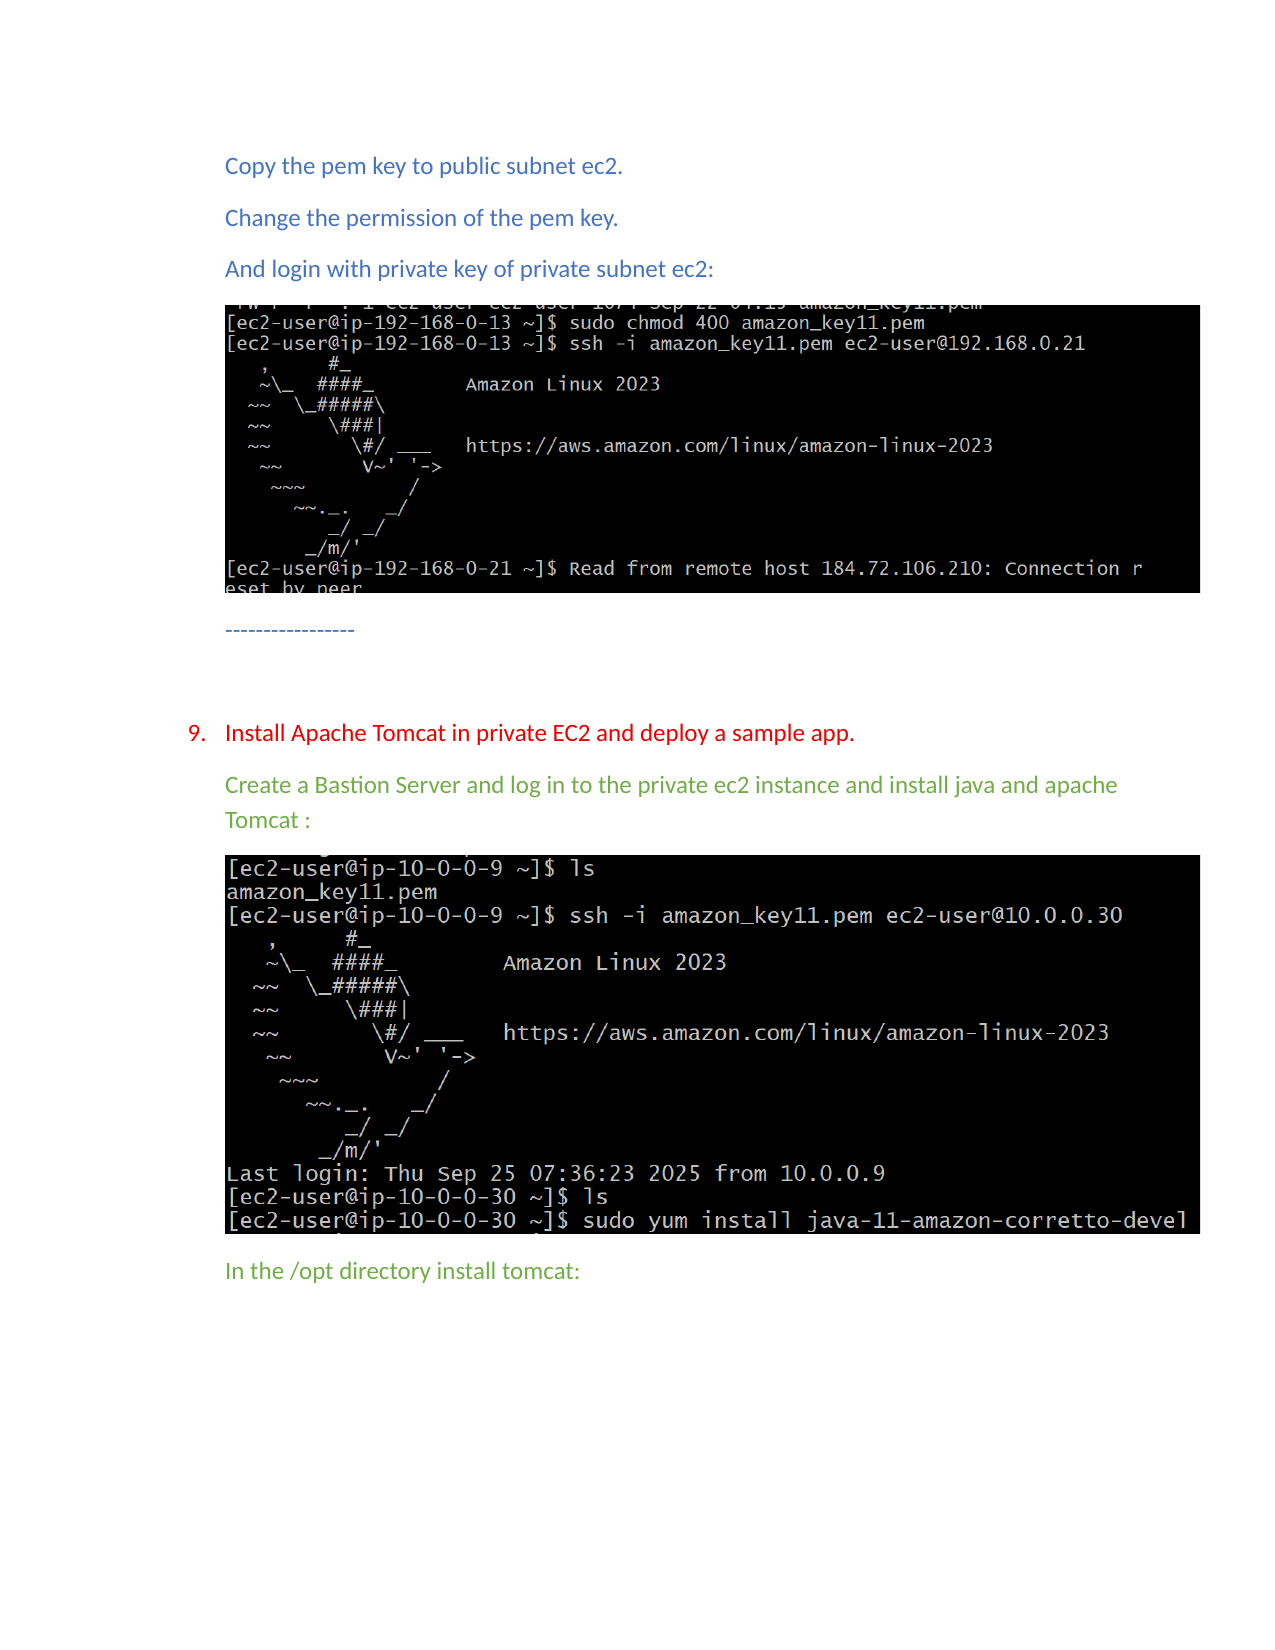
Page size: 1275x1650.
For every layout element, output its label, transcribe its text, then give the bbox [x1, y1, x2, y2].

text ----------------- [225, 614, 1125, 644]
text Copy the pem key to public subnet ec2. [225, 150, 1125, 181]
list Install Apache Tomcat in private EC2 and deploy a sample app. [187, 717, 1125, 748]
text Create a Bastion Server and log in to the private ec2 instance and install java and apache Tomcat : [225, 769, 1125, 834]
text In the /opt directory install tomcat: [225, 1255, 1125, 1286]
picture [225, 305, 1200, 593]
picture [225, 855, 1200, 1234]
text And login with private key of private subnet ec2: [225, 253, 1125, 284]
text Change the permission of the pem key. [225, 202, 1125, 232]
